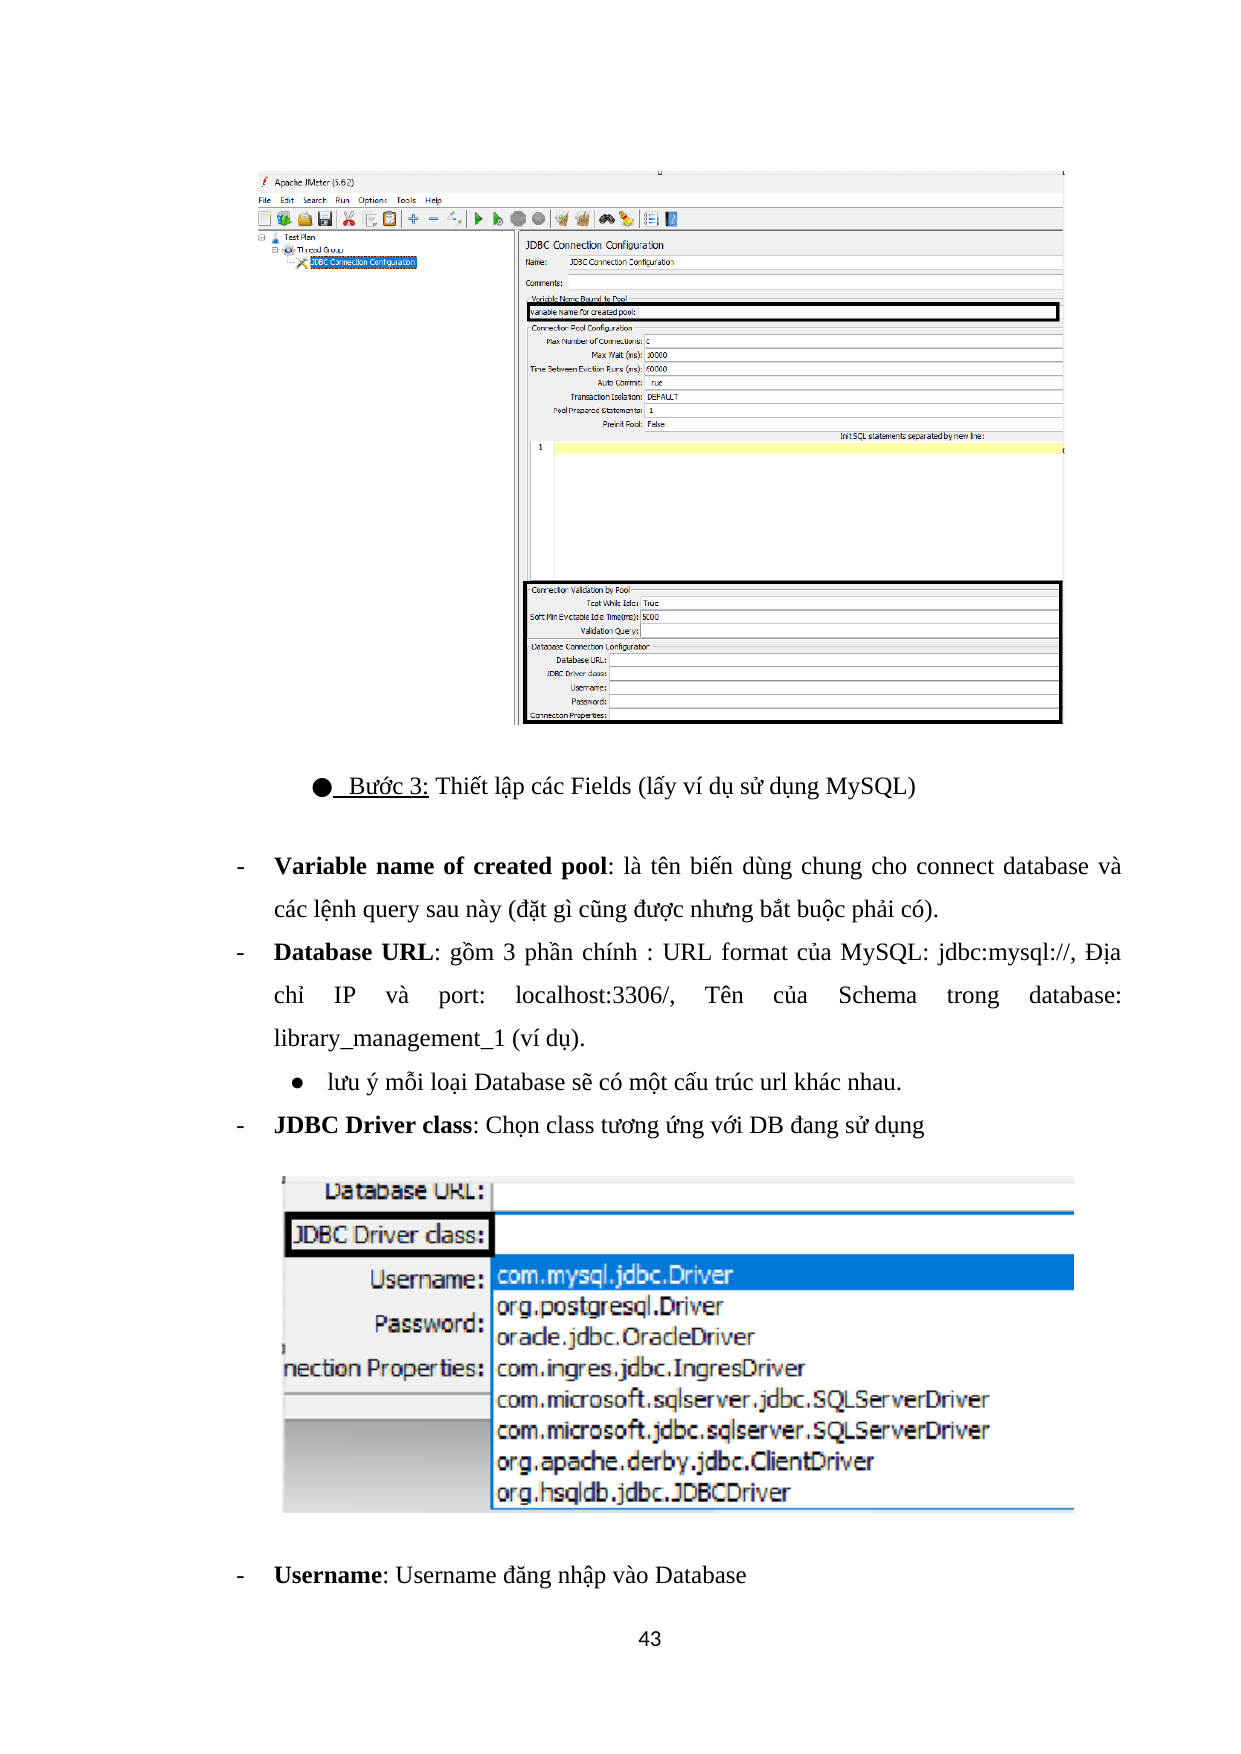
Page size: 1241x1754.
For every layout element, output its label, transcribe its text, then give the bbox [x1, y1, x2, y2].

picture [258, 171, 1065, 725]
picture [281, 1176, 1074, 1513]
list lưu ý mỗi loại Database sẽ có một cấu trúc url khác nhau. [289, 1067, 1122, 1095]
list JDBC Driver class: Chọn class tương ứng với DB đang sử dụng [236, 1110, 1122, 1138]
list Database URL: gồm 3 phần chính : URL format của MySQL: jdbc:mysql://, Địa chỉ IP và port: localhost:3306/, Tên của Schema trong database: library_management_1 (ví dụ). [236, 937, 1122, 1052]
list Variable name of created pool: là tên biến dùng chung cho connect database và các lệnh query sau này (đặt gì cũng được nhưng bắt buộc phải có). [236, 851, 1122, 923]
